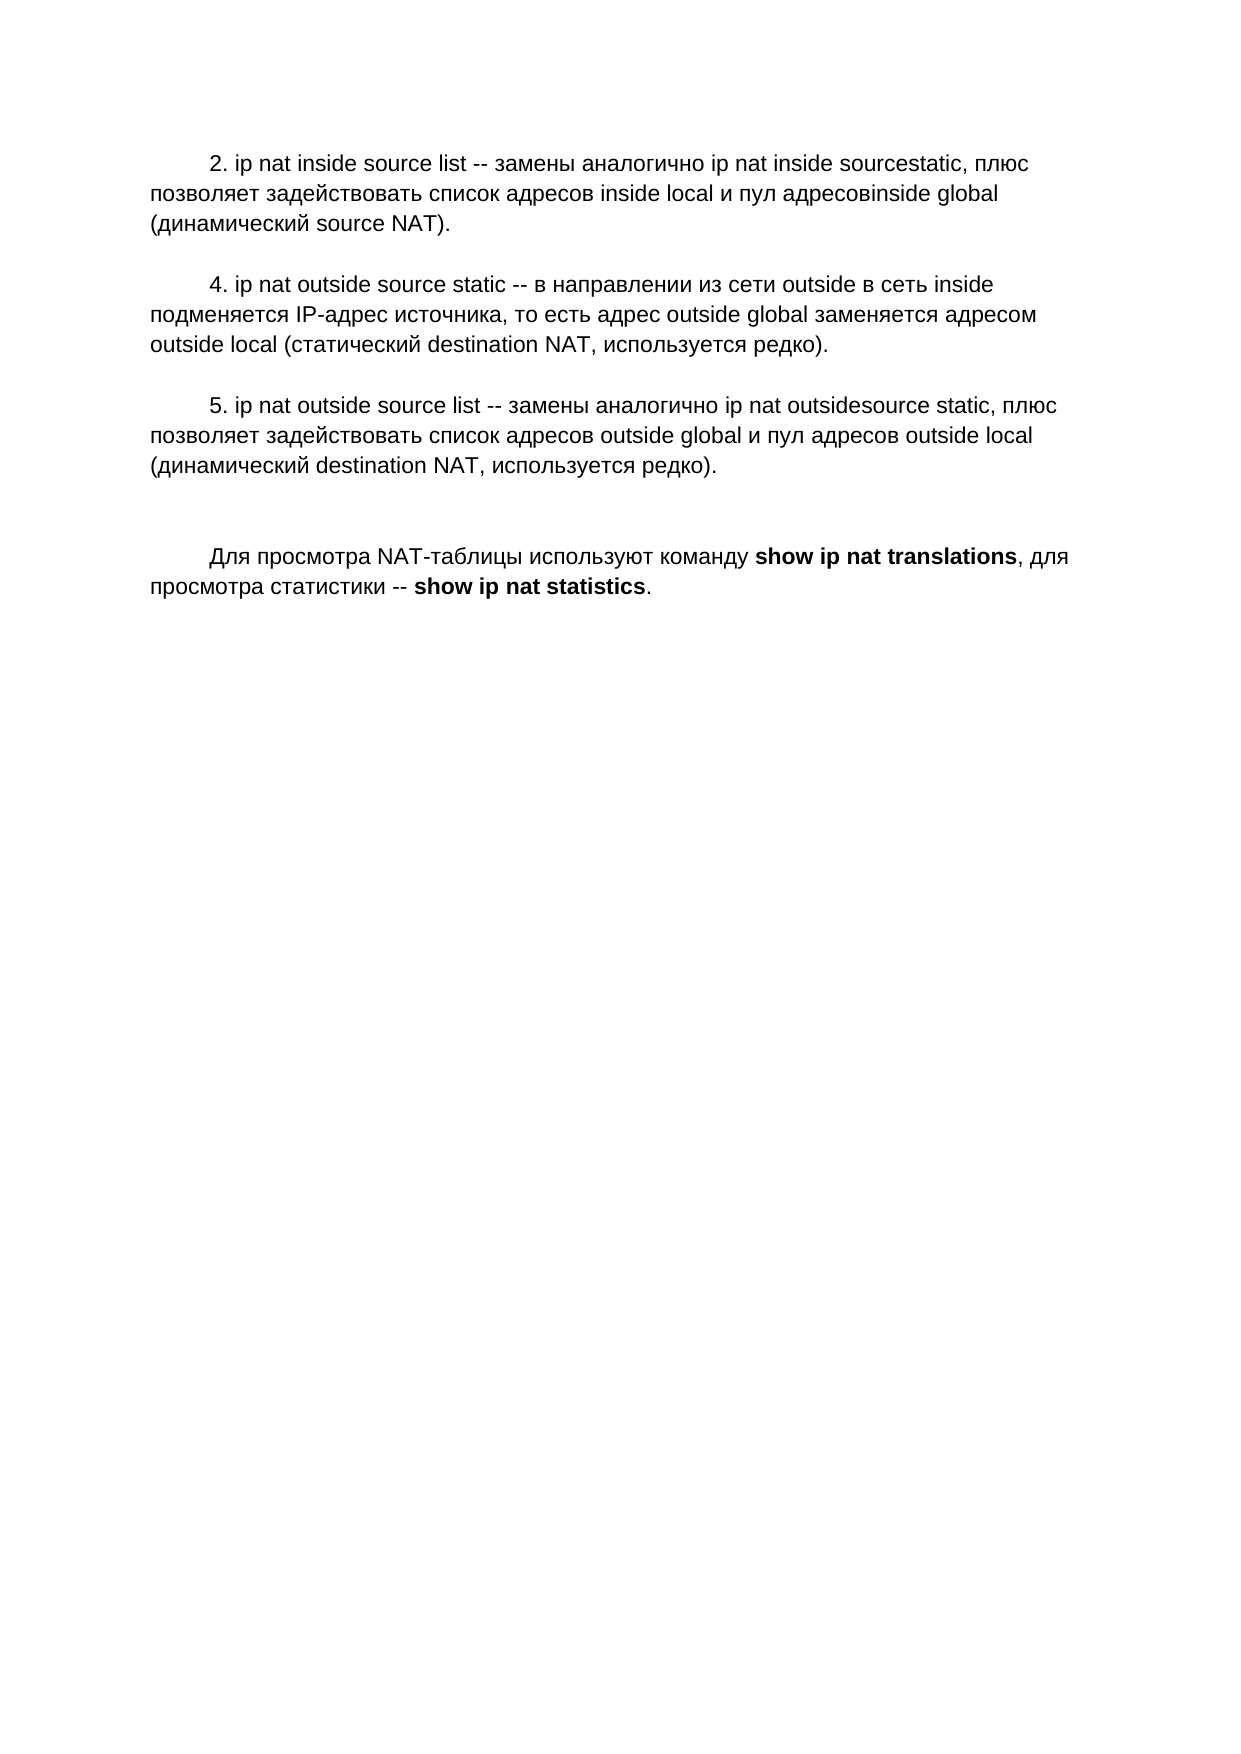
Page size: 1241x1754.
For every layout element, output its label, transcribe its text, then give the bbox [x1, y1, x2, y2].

text 5. ip nat outside source list -- замены аналогично ip nat outsidesource static, плюс позволяет задействовать список адресов outside global и пул адресов outside local (динамический destination NAT, используется редко). [150, 392, 1090, 478]
text 4. ip nat outside source static -- в направлении из сети outside в сеть inside подменяется IP-адрес источника, то есть адрес outside global заменяется адресом outside local (статический destination NAT, используется редко). [150, 271, 1090, 358]
text 2. ip nat inside source list -- замены аналогично ip nat inside sourcestatic, плюс позволяет задействовать список адресов inside local и пул адресовinside global (динамический source NAT). [150, 150, 1090, 237]
text Для просмотра NAT-таблицы используют команду show ip nat translations, для просмотра статистики -- show ip nat statistics. [150, 543, 1090, 599]
